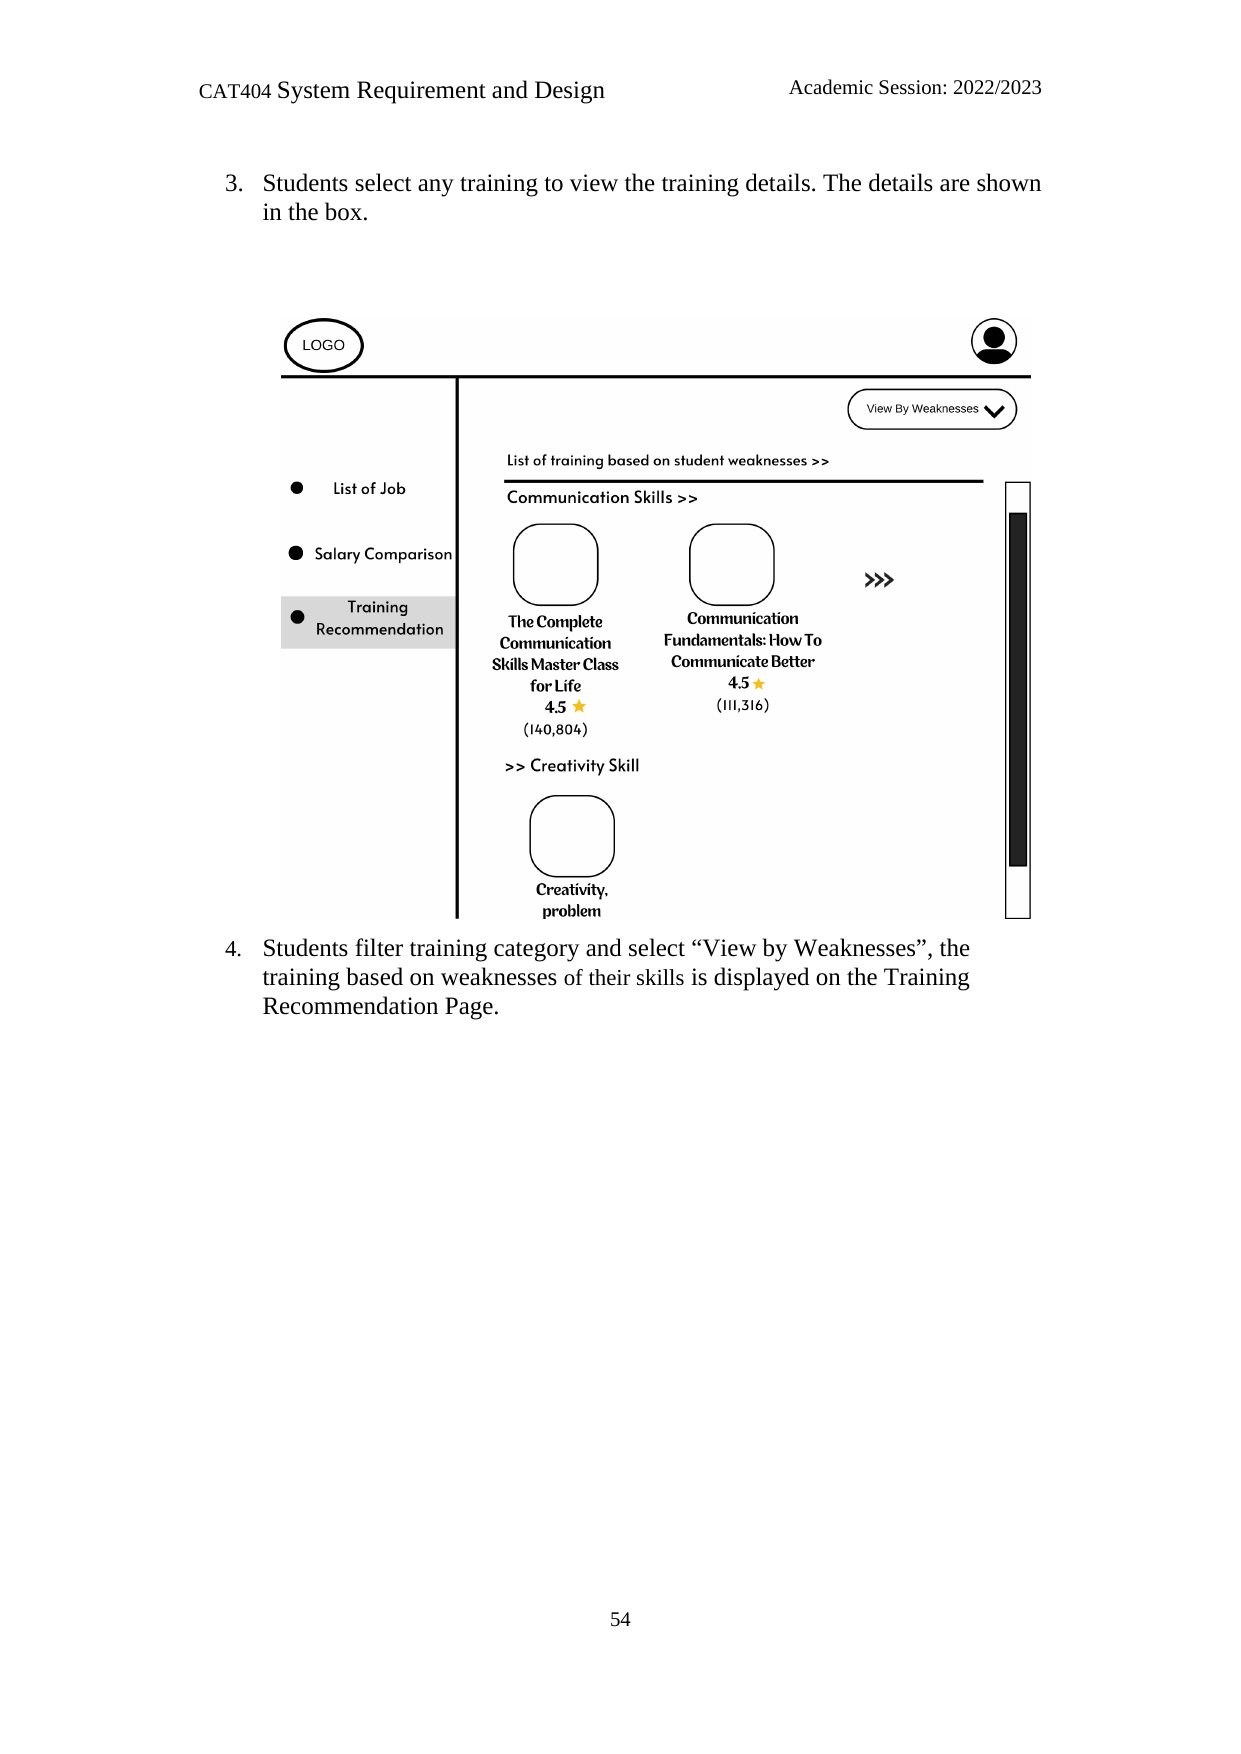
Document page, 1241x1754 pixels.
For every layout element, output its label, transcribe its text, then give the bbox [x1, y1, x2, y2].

list Students select any training to view the training details. The details are shown in the box. [225, 168, 1053, 226]
list Students filter training category and select “View by Weaknesses”, the training based on weaknesses of their skills is displayed on the Training Recommendation Page. [225, 933, 1053, 1019]
picture [281, 318, 1031, 919]
